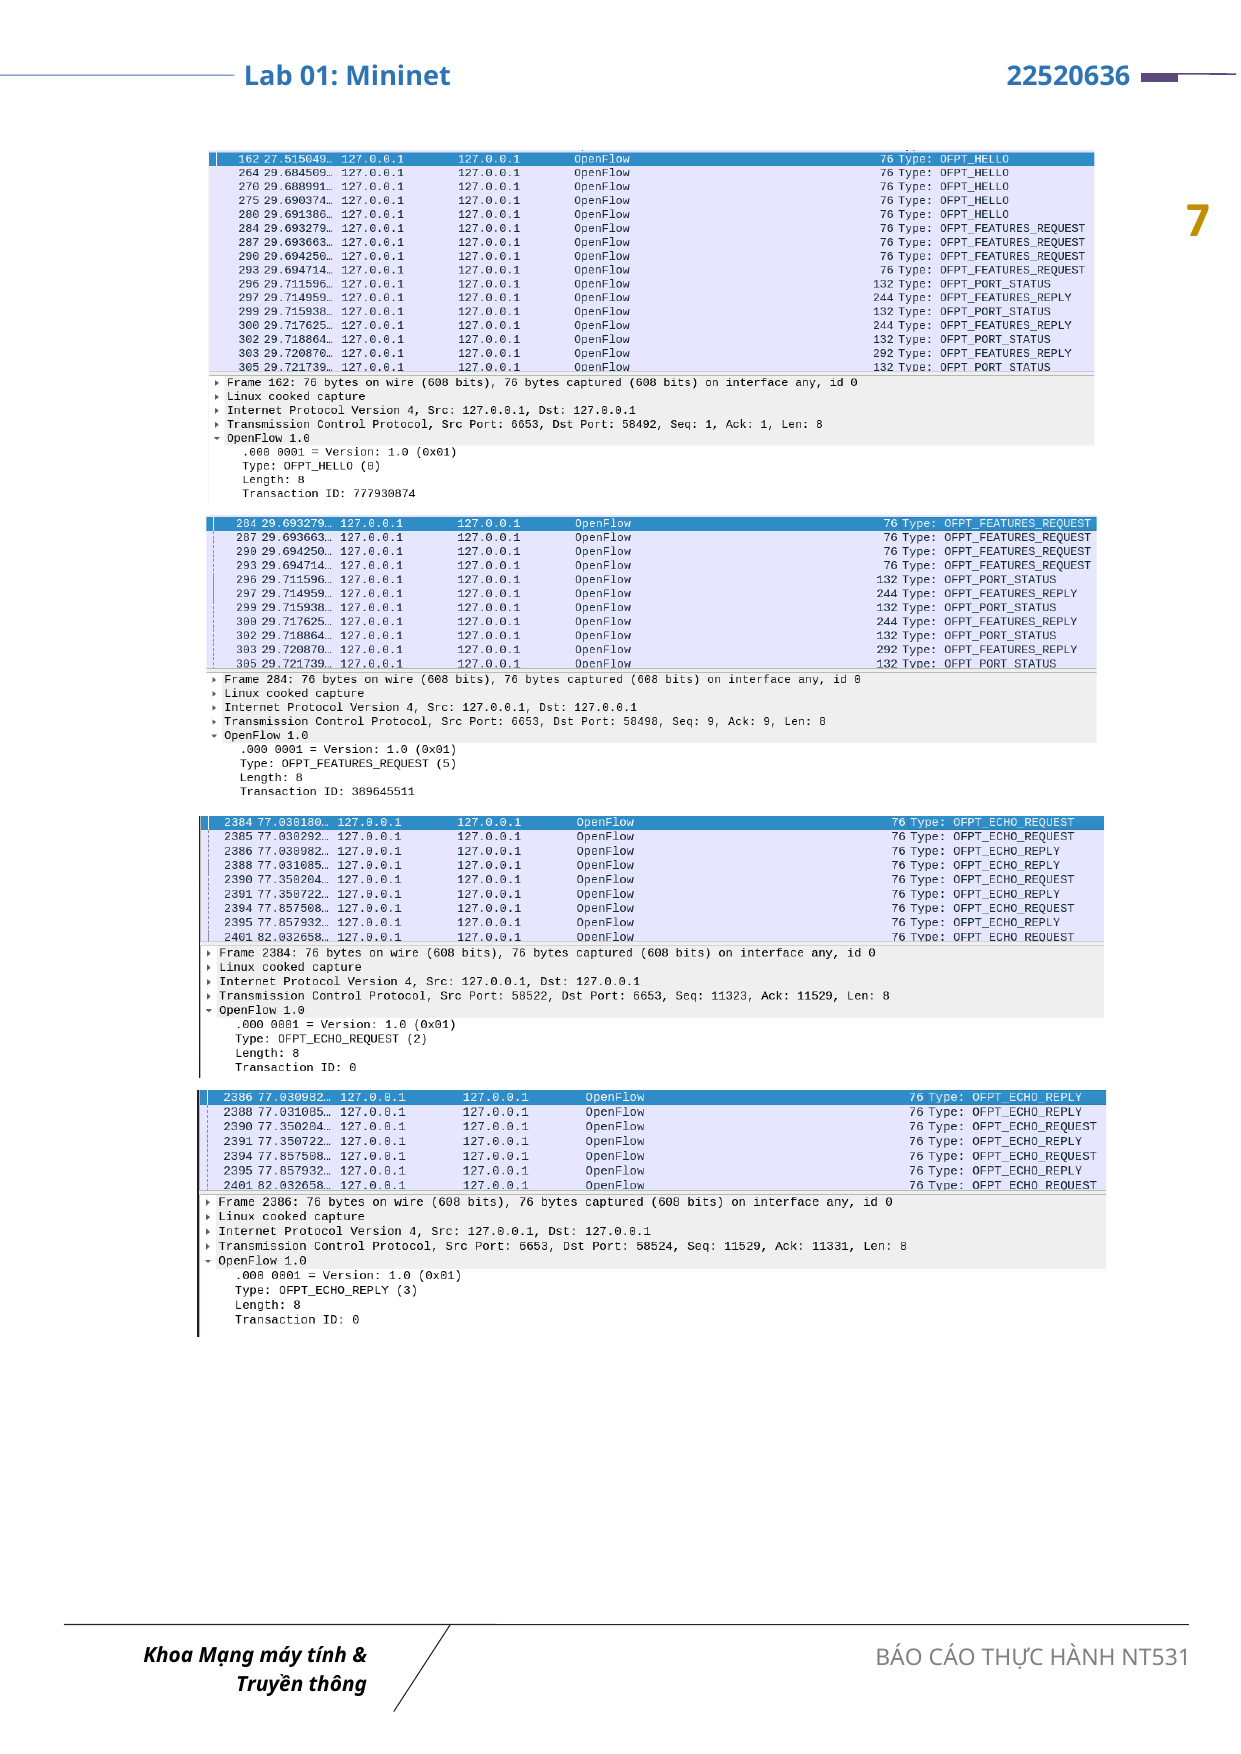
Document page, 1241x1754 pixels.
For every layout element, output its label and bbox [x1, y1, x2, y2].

picture [206, 515, 1097, 805]
picture [199, 816, 1104, 1078]
picture [208, 150, 1095, 503]
picture [197, 1090, 1107, 1337]
